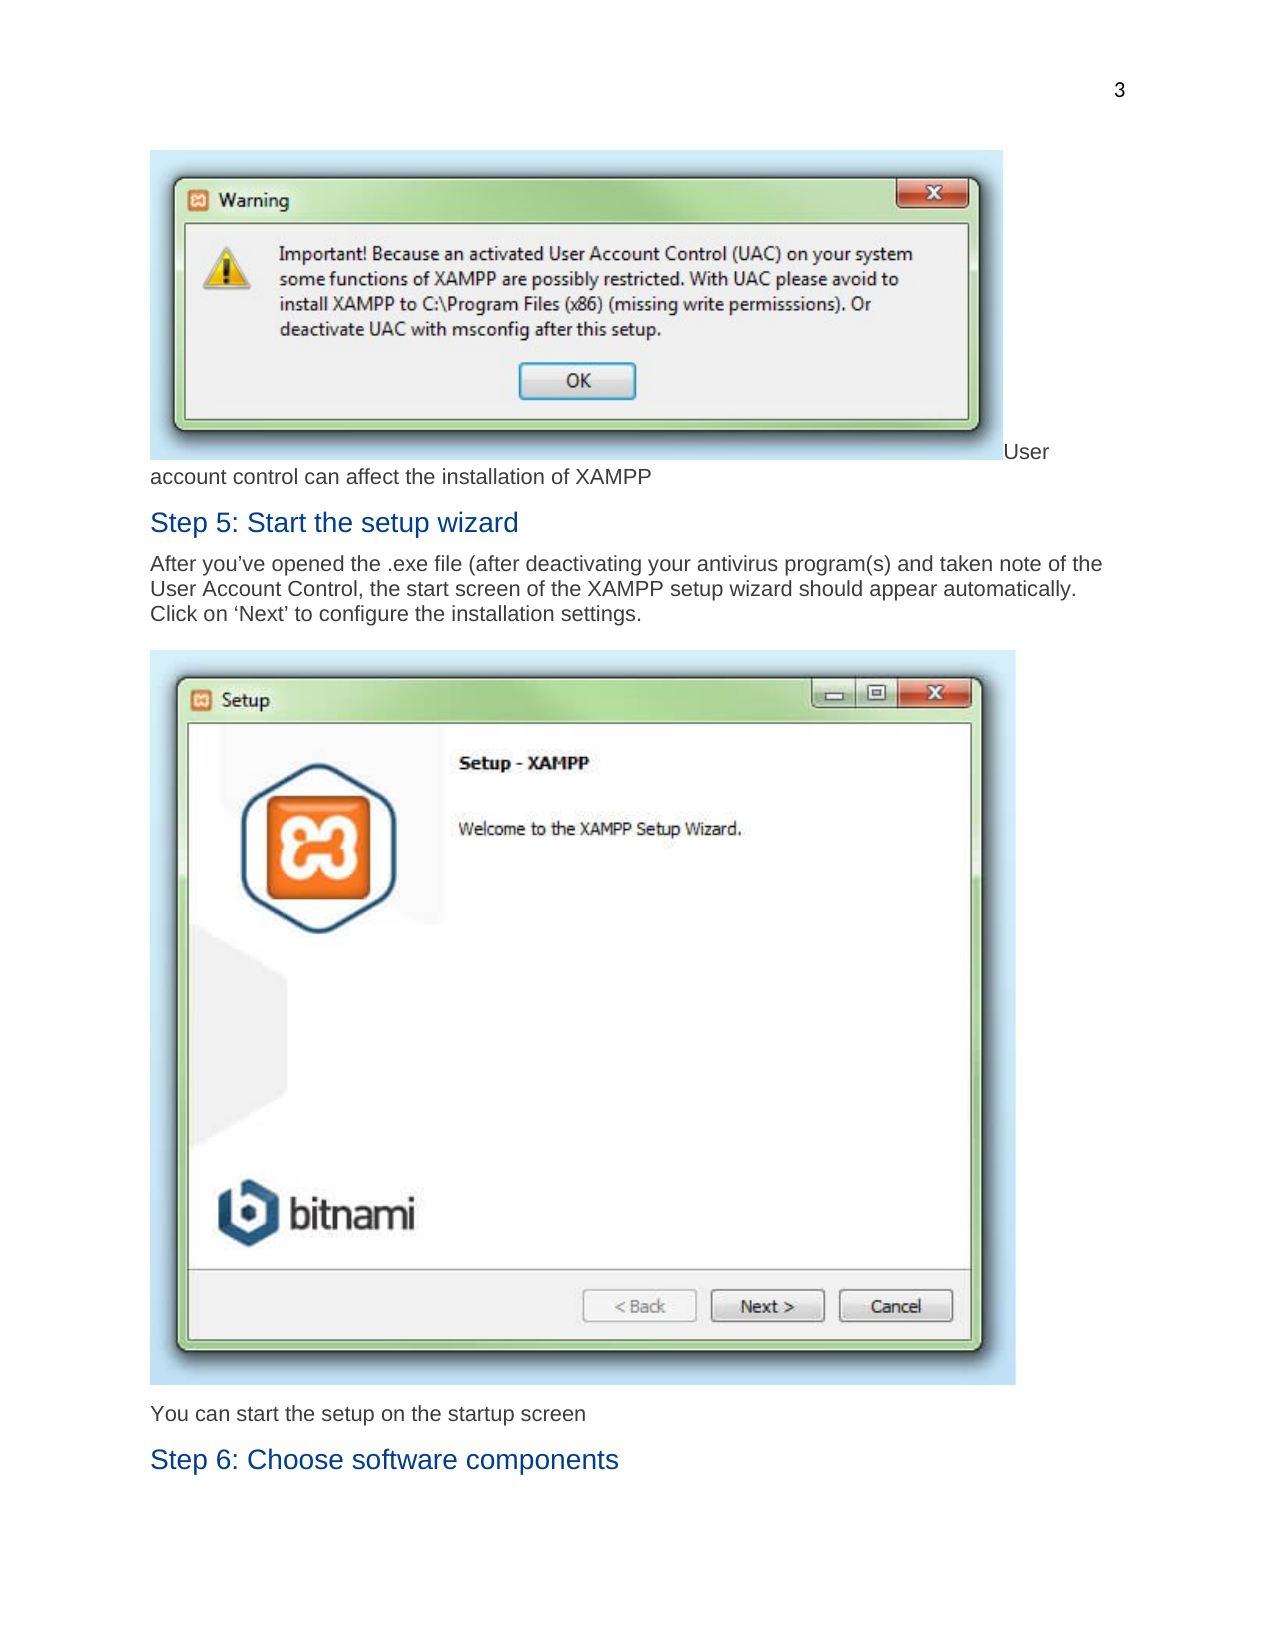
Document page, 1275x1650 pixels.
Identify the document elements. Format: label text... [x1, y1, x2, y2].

picture [150, 650, 1016, 1385]
text After you’ve opened the .exe file (after deactivating your antivirus program(s) and taken note of the User Account Control, the start screen of the XAMPP setup wizard should appear automatically. Click on ‘Next’ to configure the installation settings. [150, 551, 1125, 626]
text You can start the setup on the startup screen [150, 1401, 1125, 1426]
text Step 6: Choose software components [150, 1443, 1125, 1475]
picture [150, 150, 1004, 460]
text Step 5: Start the setup wizard [150, 506, 1125, 538]
